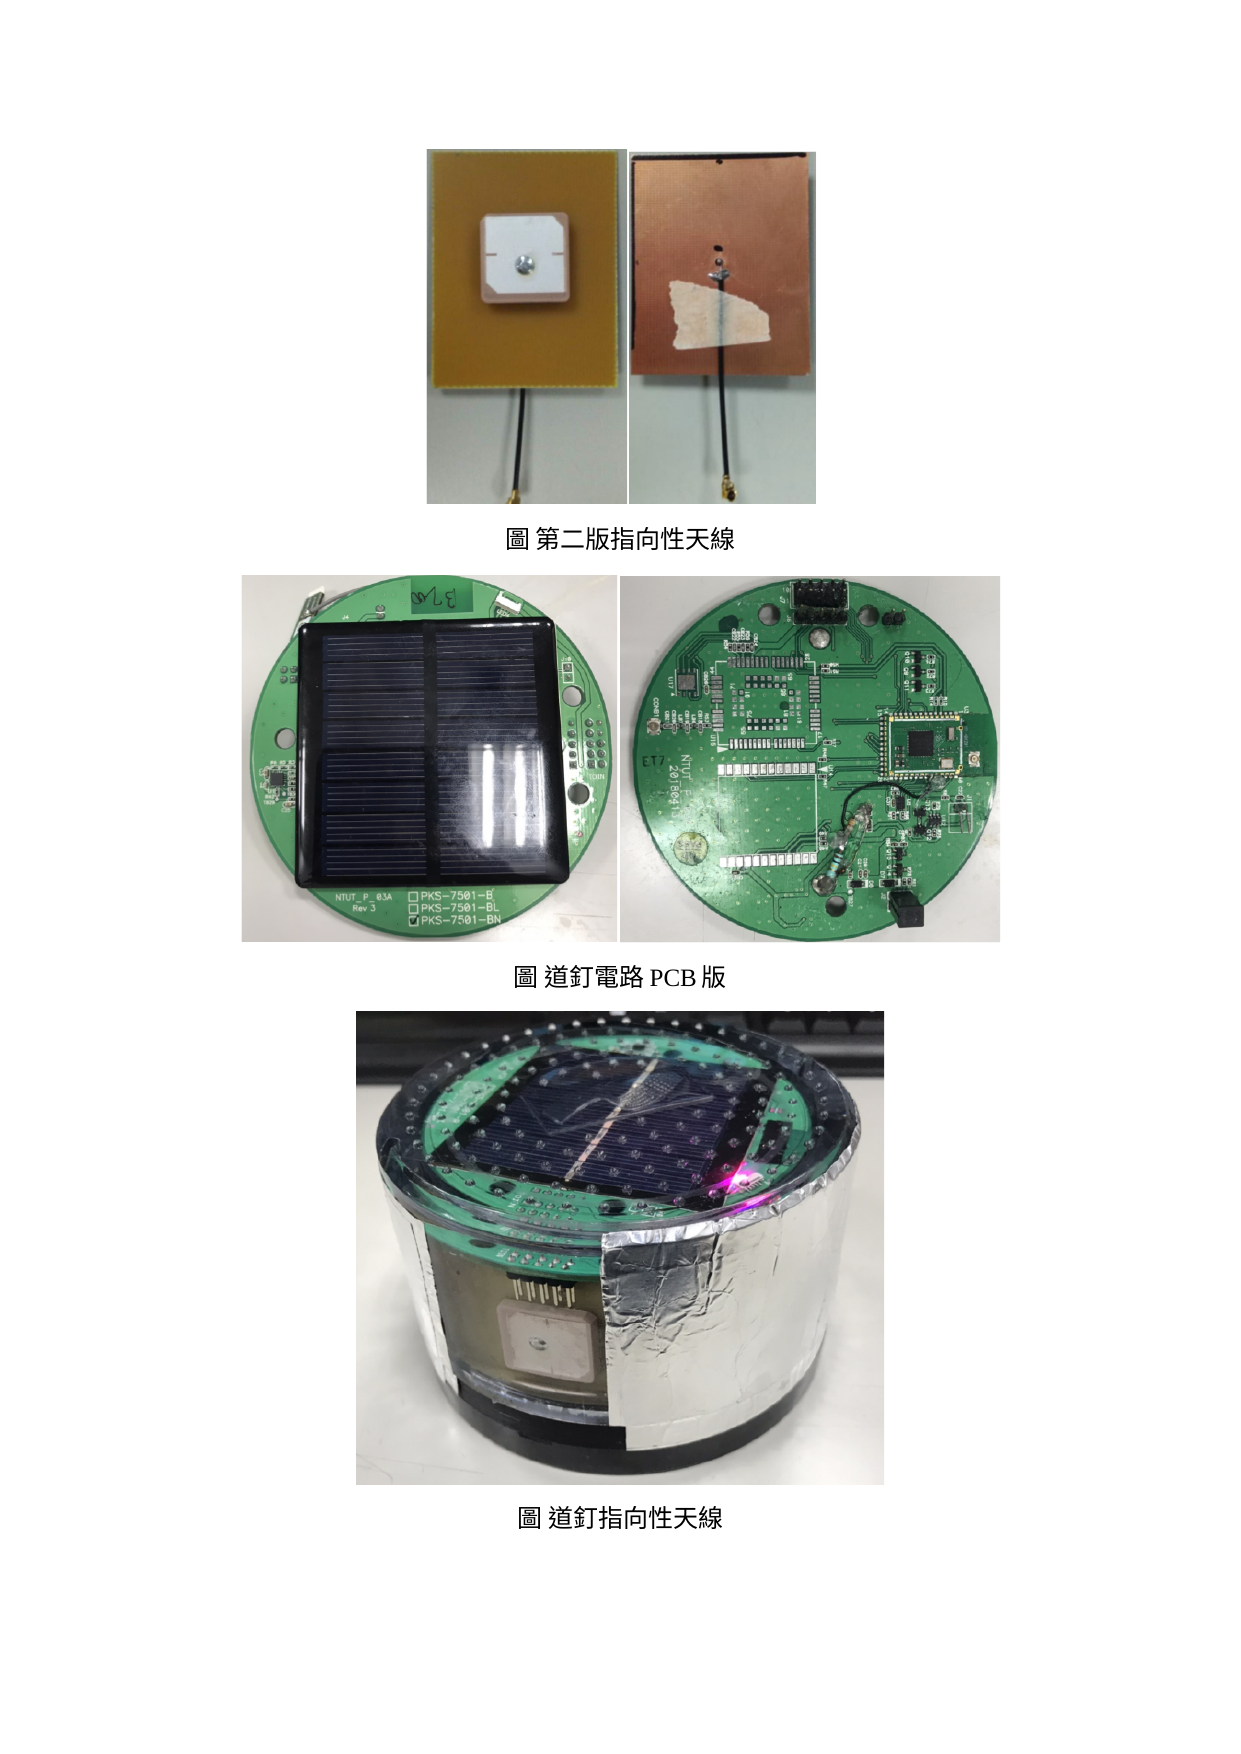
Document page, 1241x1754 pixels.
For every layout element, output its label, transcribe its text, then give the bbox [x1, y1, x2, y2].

text 圖 道釘電路PCB版 [148, 957, 1092, 993]
text 圖 道釘指向性天線 [148, 1499, 1092, 1535]
text 圖 第二版指向性天線 [148, 519, 1092, 555]
picture [356, 1011, 885, 1485]
